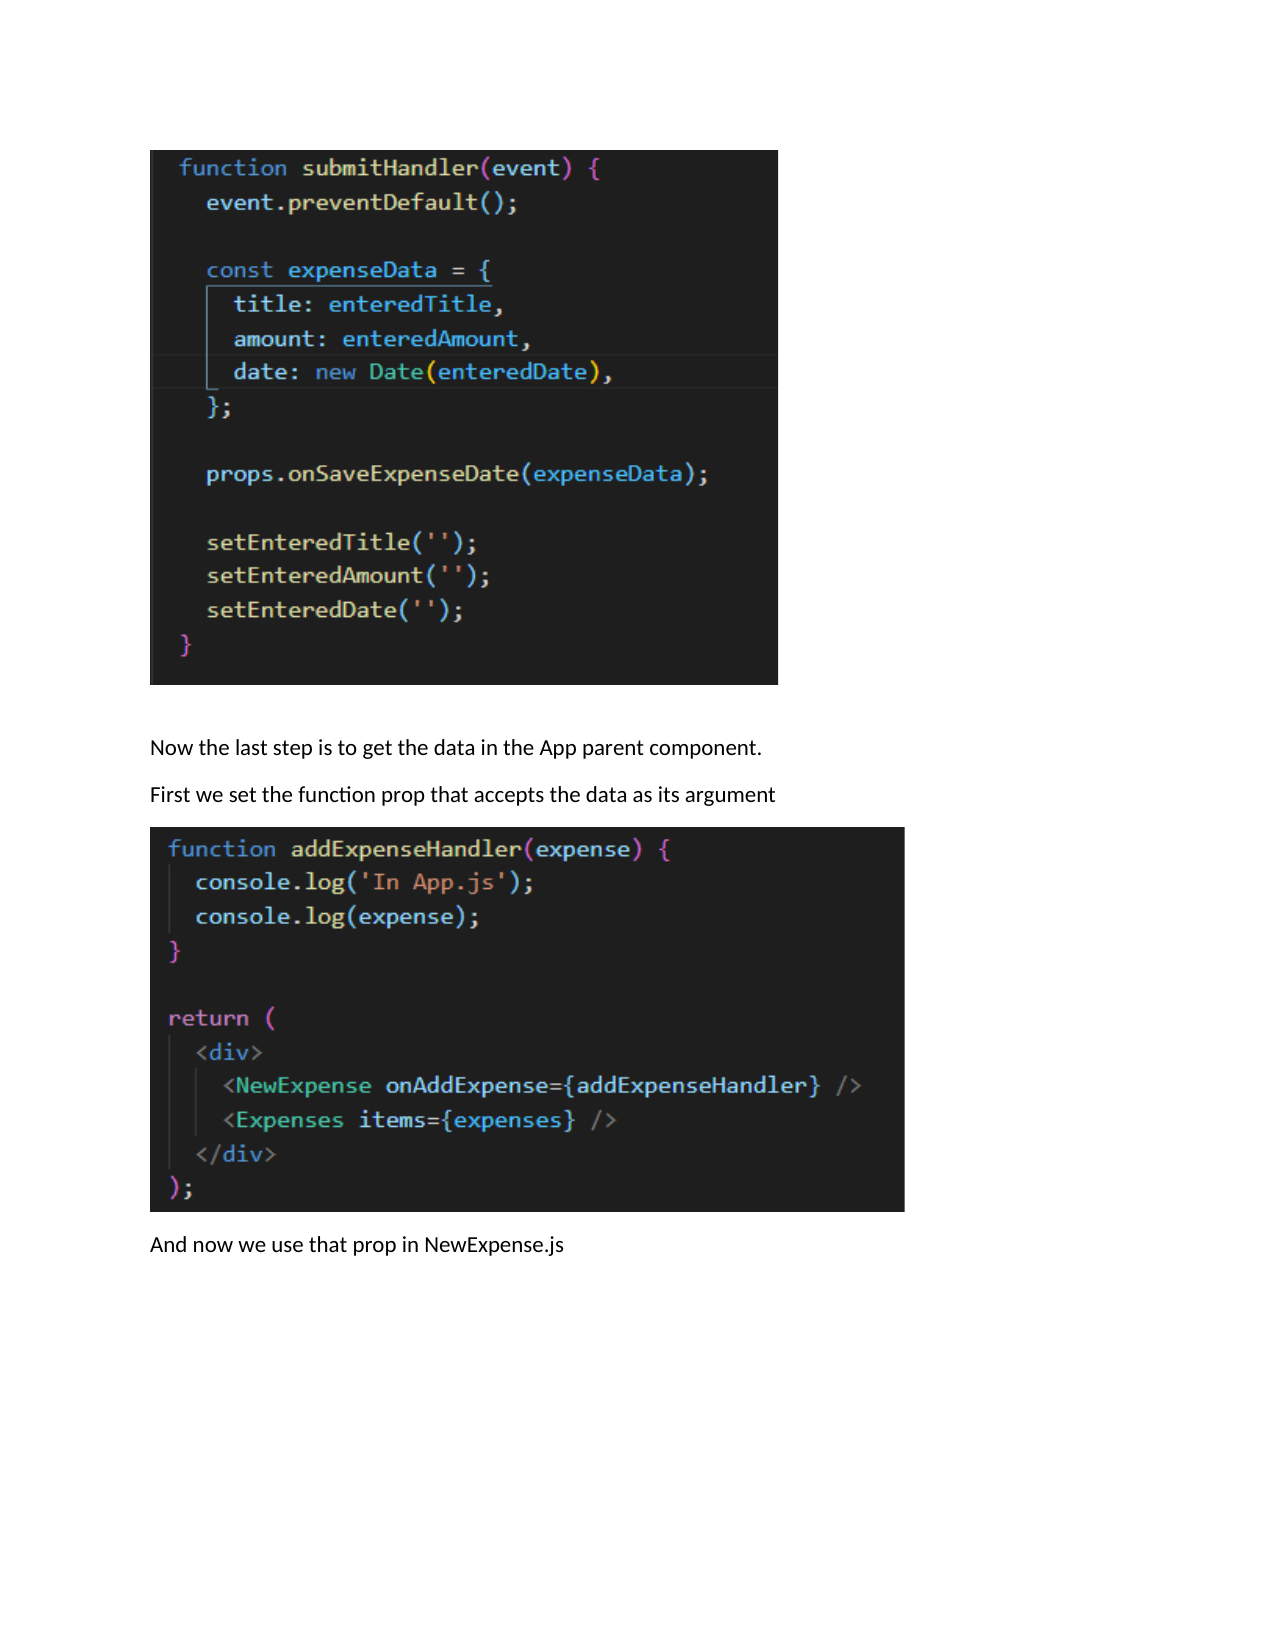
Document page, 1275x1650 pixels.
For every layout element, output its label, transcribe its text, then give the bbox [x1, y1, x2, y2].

picture [150, 150, 779, 685]
text First we set the function prop that accepts the data as its argument [150, 780, 1125, 808]
text Now the last step is to get the data in the App parent component. [150, 703, 1125, 761]
text And now we use that prop in NewExpense.js [150, 1230, 1125, 1258]
picture [150, 827, 905, 1212]
